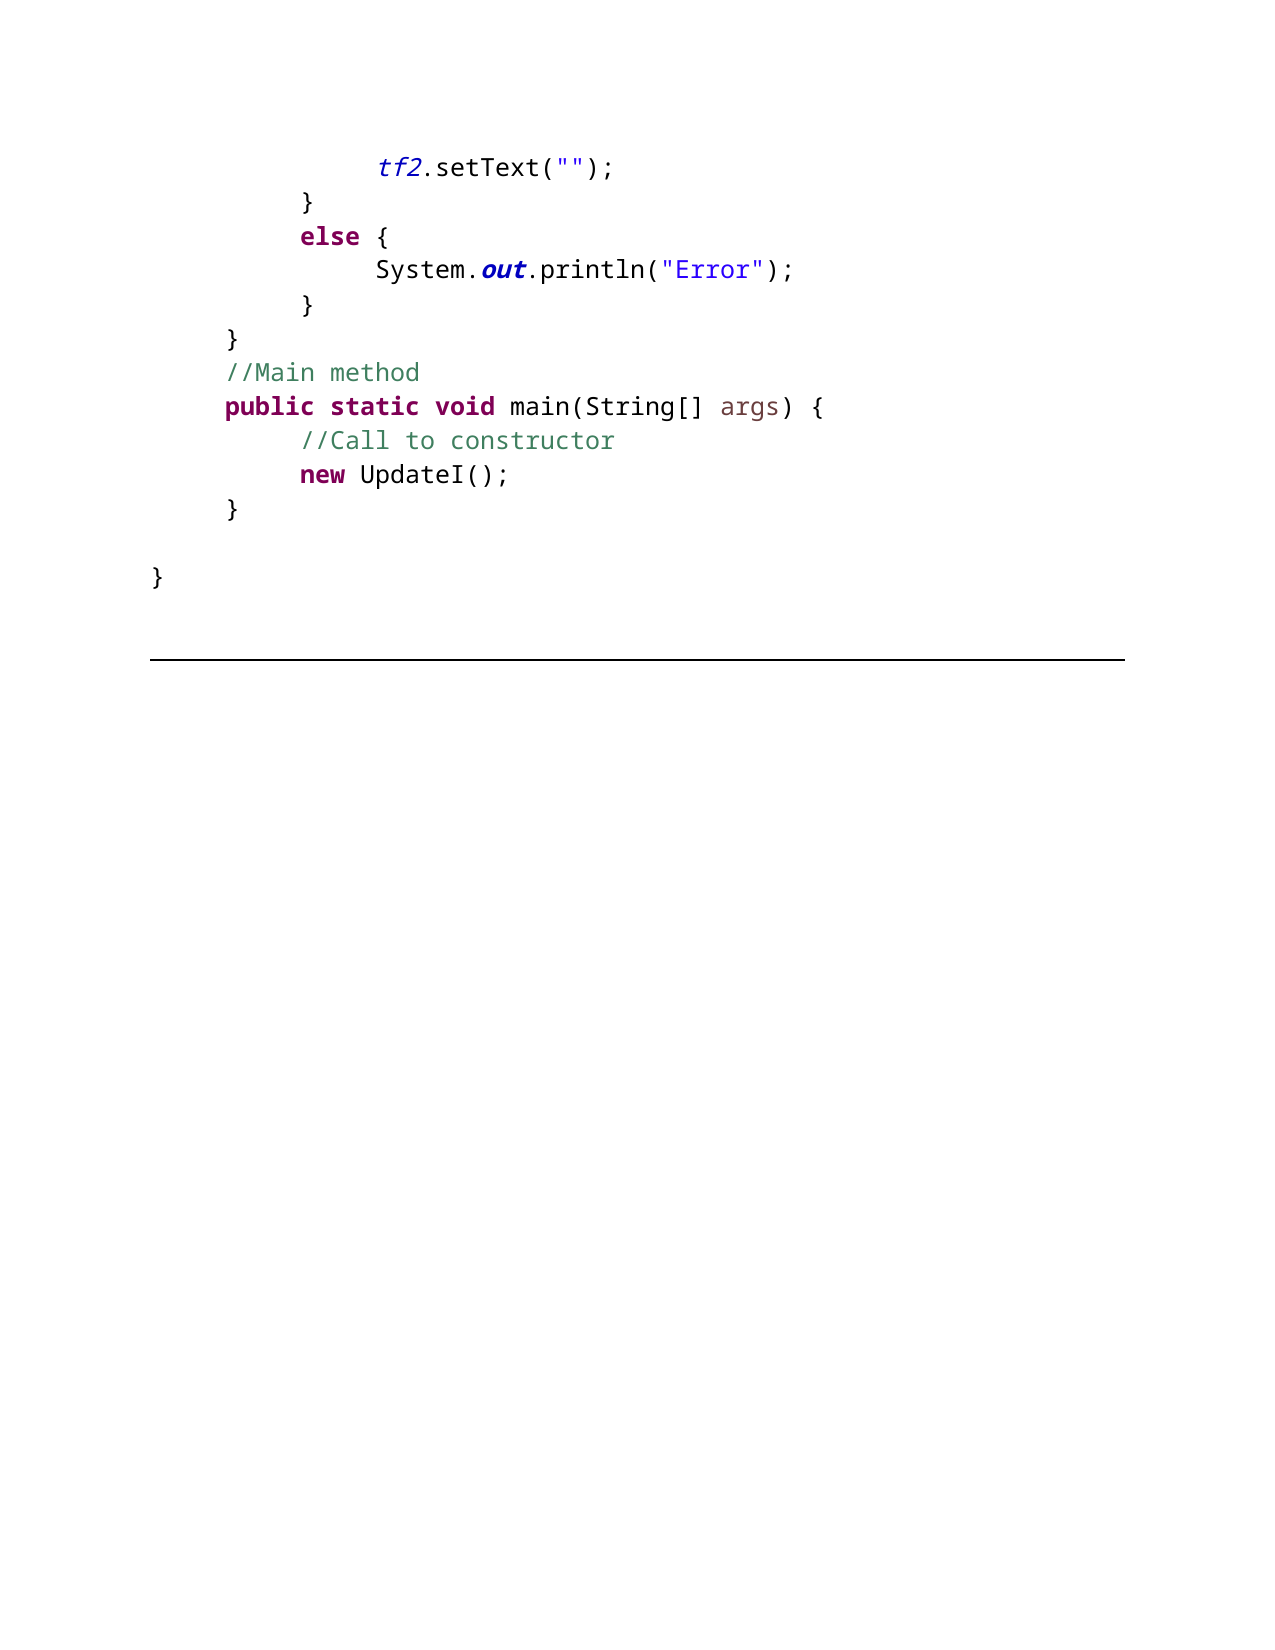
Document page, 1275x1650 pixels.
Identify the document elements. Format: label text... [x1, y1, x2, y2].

text } [150, 320, 1125, 354]
text } [150, 559, 1125, 593]
text new UpdateI(); [150, 457, 1125, 491]
text public static void main(String[] args) { [150, 388, 1125, 422]
text tf2.setText(""); [150, 150, 1125, 184]
text } [150, 286, 1125, 320]
text } [150, 184, 1125, 218]
text } [150, 491, 1125, 525]
text //Main method [150, 354, 1125, 388]
text else { [150, 218, 1125, 252]
text System.out.println("Error"); [150, 252, 1125, 286]
text //Call to constructor [150, 422, 1125, 457]
